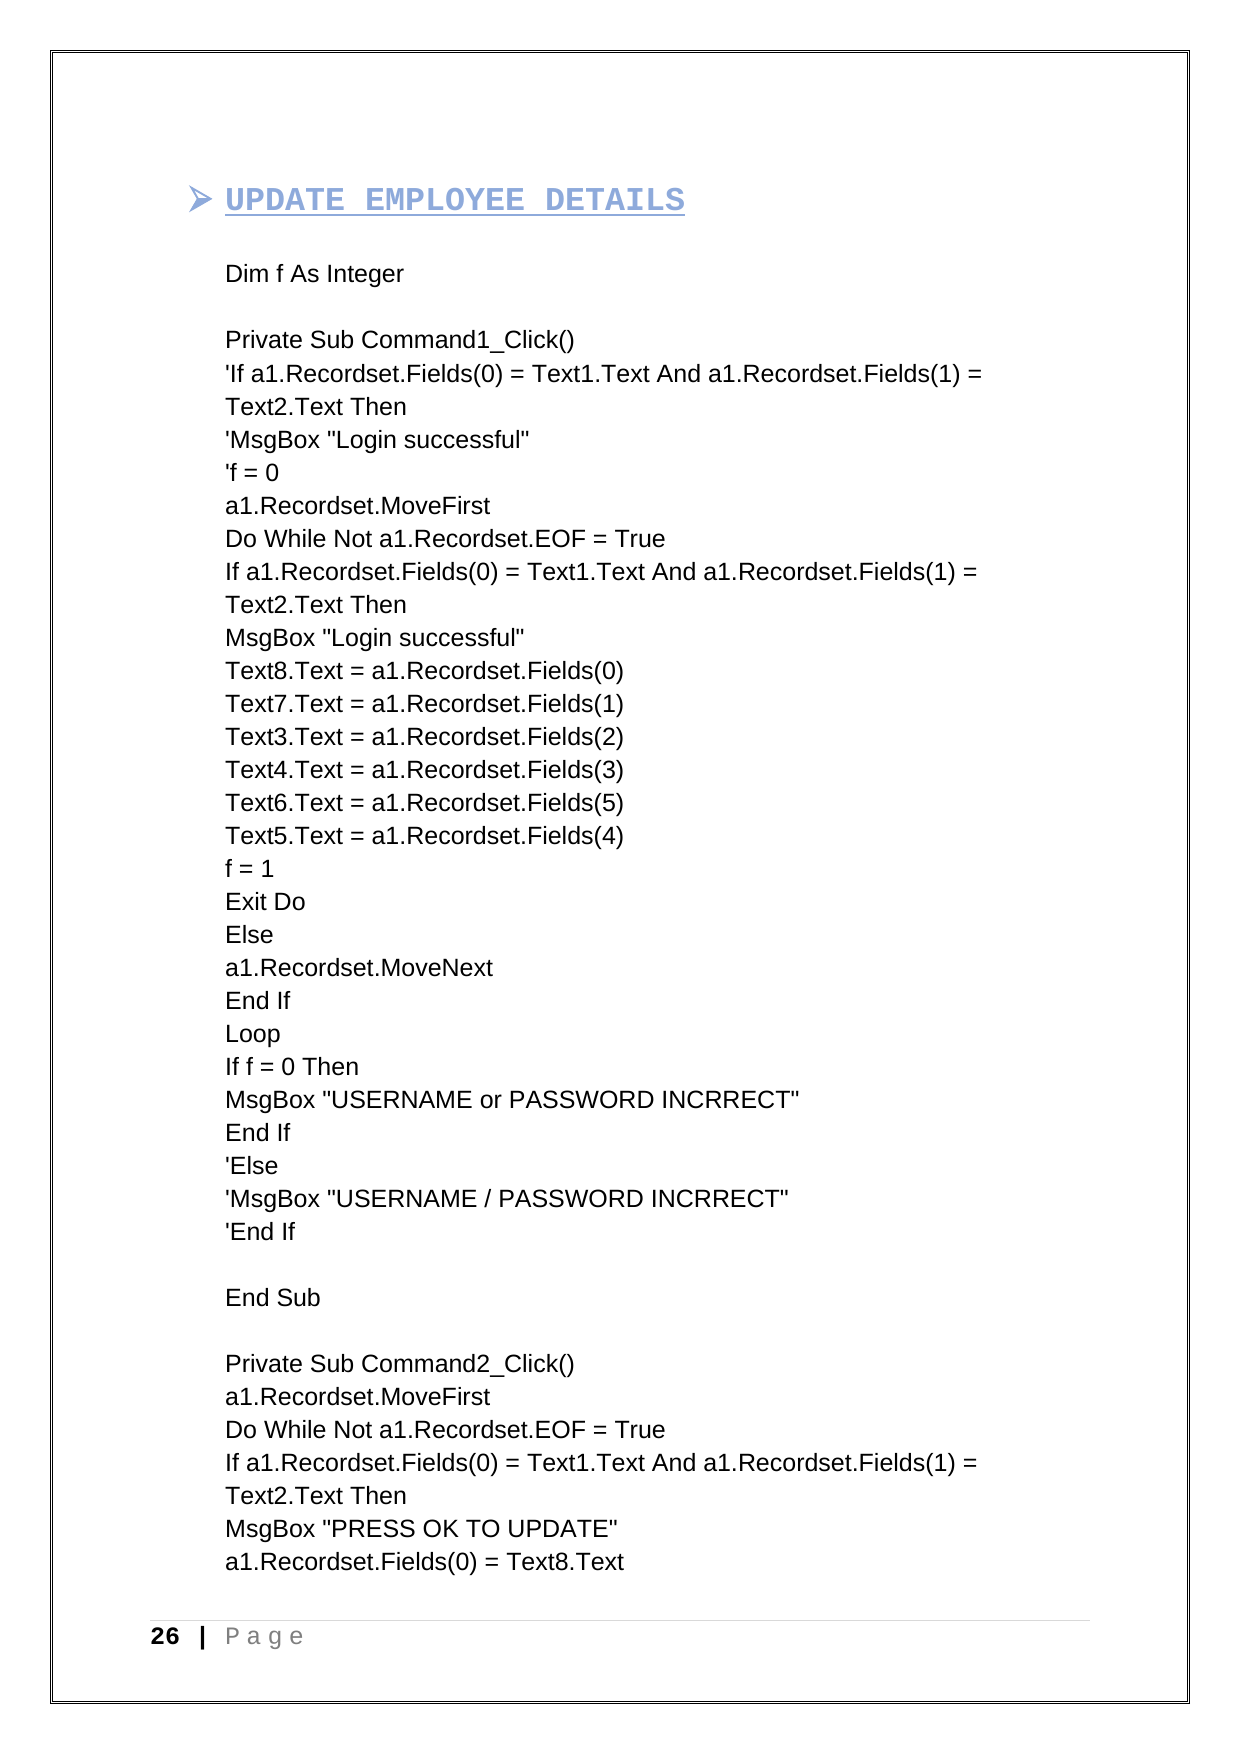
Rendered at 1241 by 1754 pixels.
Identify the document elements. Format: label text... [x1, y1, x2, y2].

list Text6.Text = a1.Recordset.Fields(5) [225, 788, 1090, 817]
list End Sub [225, 1283, 1090, 1312]
list Do While Not a1.Recordset.EOF = True [225, 1415, 1090, 1444]
list 'If a1.Recordset.Fields(0) = Text1.Text And a1.Recordset.Fields(1) = Text2.Text Then [225, 358, 1090, 420]
list Do While Not a1.Recordset.EOF = True [225, 524, 1090, 552]
list If a1.Recordset.Fields(0) = Text1.Text And a1.Recordset.Fields(1) = Text2.Text Then [225, 1448, 1090, 1510]
list MsgBox "PRESS OK TO UPDATE" [225, 1514, 1090, 1543]
list Text4.Text = a1.Recordset.Fields(3) [225, 755, 1090, 783]
list MsgBox "USERNAME or PASSWORD INCRRECT" [225, 1085, 1090, 1114]
list If a1.Recordset.Fields(0) = Text1.Text And a1.Recordset.Fields(1) = Text2.Text Then [225, 557, 1090, 618]
list 'MsgBox "Login successful" [225, 424, 1090, 453]
list 'MsgBox "USERNAME / PASSWORD INCRRECT" [225, 1184, 1090, 1213]
list Text8.Text = a1.Recordset.Fields(0) [225, 656, 1090, 684]
list f = 1 [225, 854, 1090, 883]
list Text3.Text = a1.Recordset.Fields(2) [225, 722, 1090, 751]
list End If [225, 1118, 1090, 1147]
list Loop [225, 1019, 1090, 1048]
list UPDATE EMPLOYEE DETAILS [187, 183, 1090, 221]
list If f = 0 Then [225, 1052, 1090, 1081]
list MsgBox "Login successful" [225, 623, 1090, 651]
list a1.Recordset.Fields(0) = Text8.Text [225, 1547, 1090, 1576]
list a1.Recordset.MoveFirst [225, 491, 1090, 519]
list Else [225, 920, 1090, 949]
list a1.Recordset.MoveFirst [225, 1382, 1090, 1411]
list Private Sub Command1_Click() [225, 326, 1090, 354]
list Private Sub Command2_Click() [225, 1349, 1090, 1378]
list Text5.Text = a1.Recordset.Fields(4) [225, 821, 1090, 849]
list 'End If [225, 1217, 1090, 1246]
list a1.Recordset.MoveNext [225, 953, 1090, 982]
list Text7.Text = a1.Recordset.Fields(1) [225, 689, 1090, 717]
list Exit Do [225, 887, 1090, 916]
list 'f = 0 [225, 458, 1090, 486]
list Dim f As Integer [225, 259, 1090, 288]
list 'Else [225, 1151, 1090, 1180]
list End If [225, 986, 1090, 1015]
